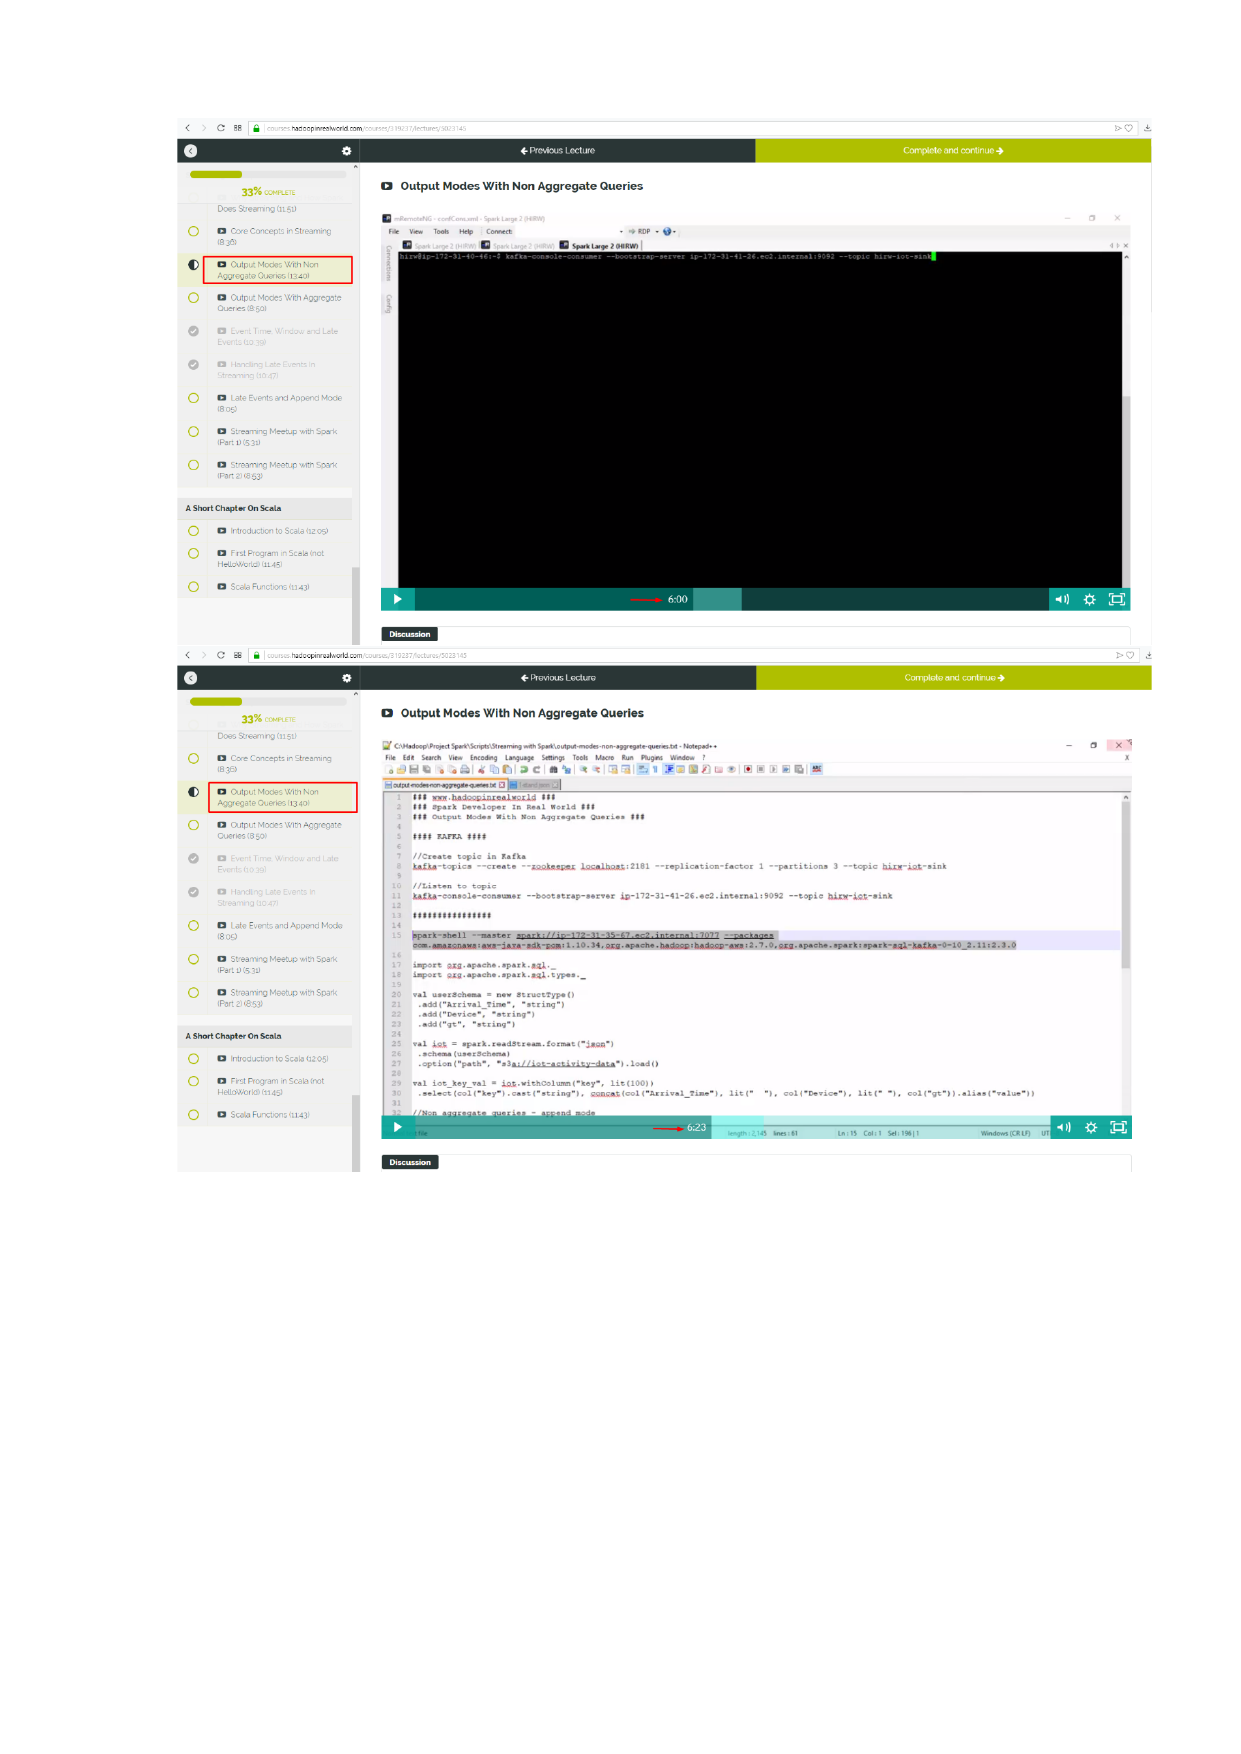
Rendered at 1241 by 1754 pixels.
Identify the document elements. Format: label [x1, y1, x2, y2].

picture [177, 118, 1152, 645]
picture [177, 646, 1152, 1172]
